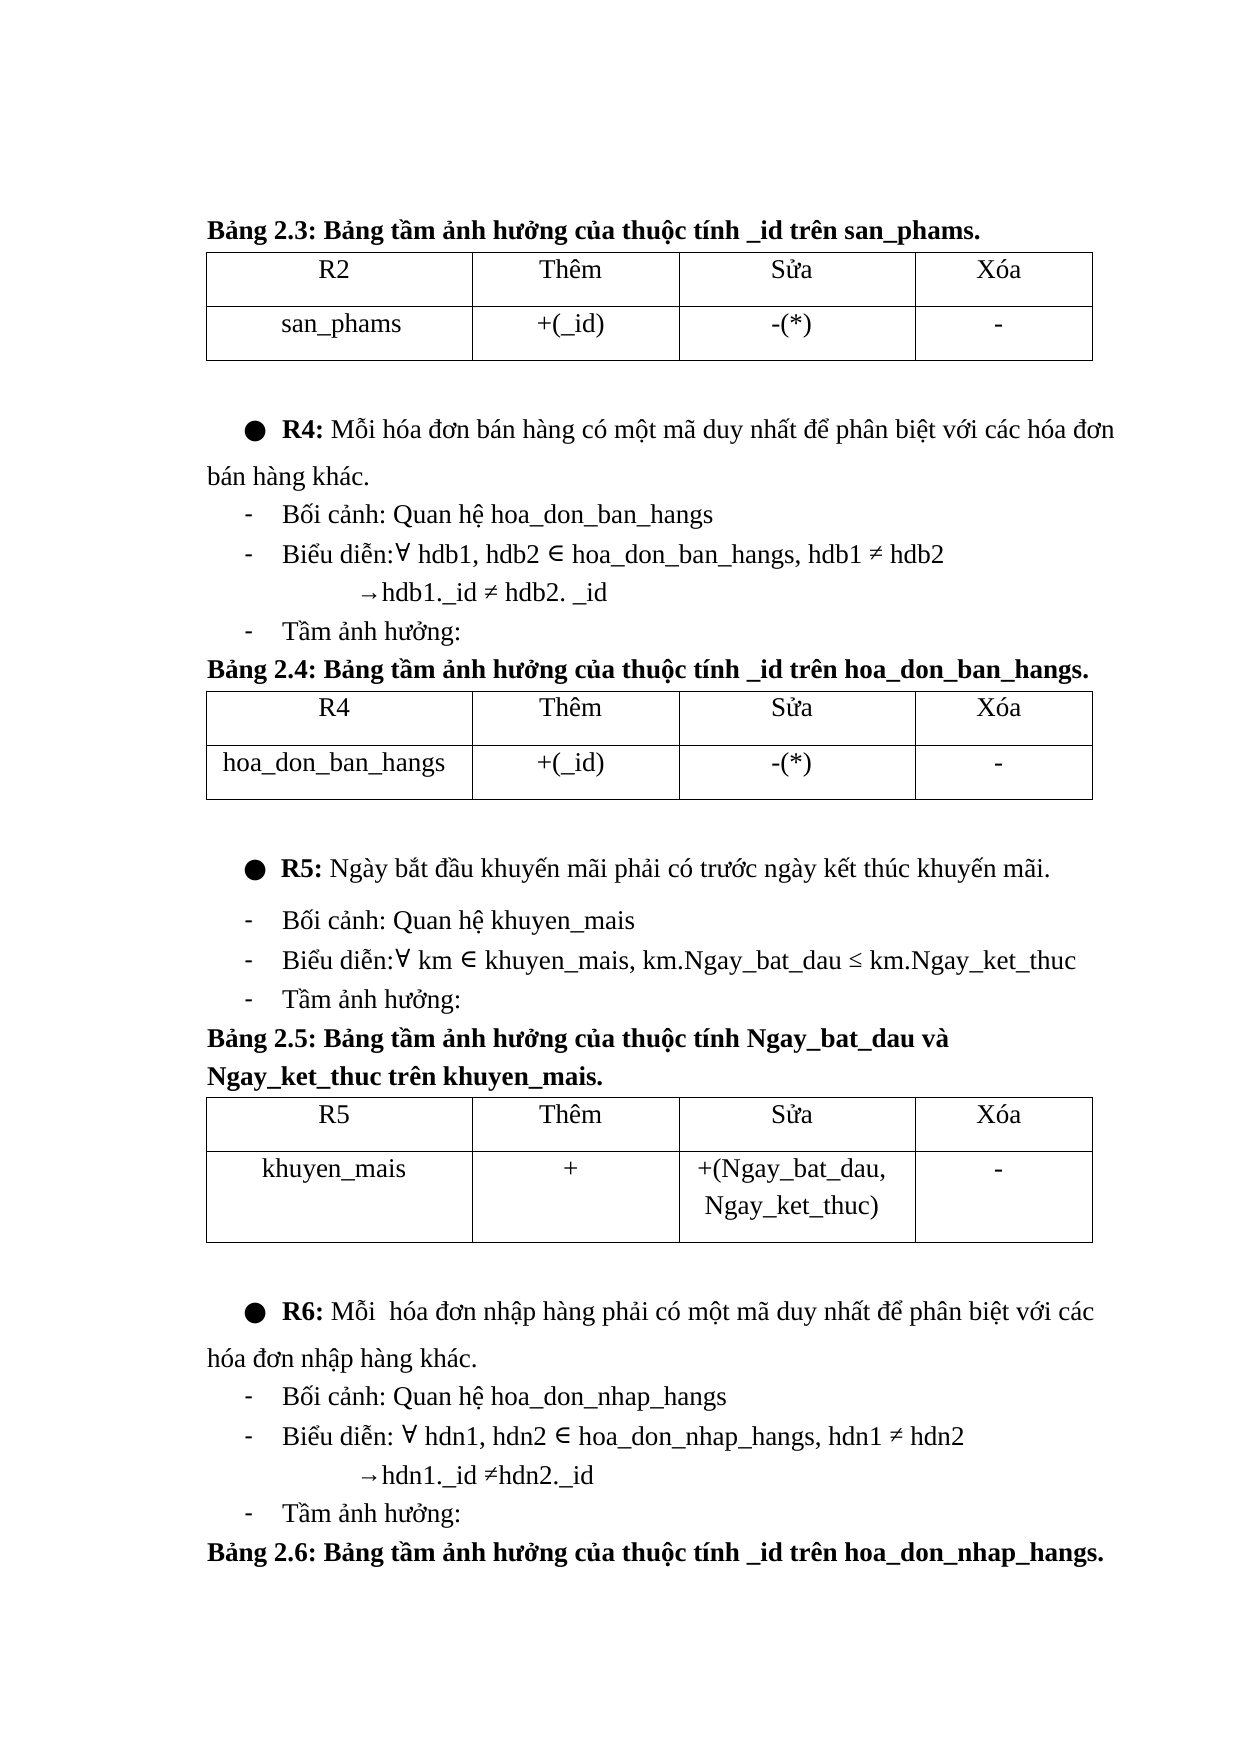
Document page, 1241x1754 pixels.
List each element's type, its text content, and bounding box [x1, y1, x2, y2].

text Bảng 2.5: Bảng tầm ảnh hưởng của thuộc tính Ngay_bat_dau và Ngay_ket_thuc trên khuyen_mais. [207, 1022, 1122, 1091]
table_cell -(*) [680, 307, 915, 360]
table_cell + [473, 1152, 679, 1242]
table_header Sửa [680, 253, 915, 306]
table_header R4 [207, 692, 472, 744]
table_cell san_phams [207, 307, 472, 360]
list R5: Ngày bắt đầu khuyến mãi phải có trước ngày kết thúc khuyến mãi. [243, 837, 1122, 892]
list Tầm ảnh hưởng: [244, 983, 1122, 1016]
text Bảng 2.3: Bảng tầm ảnh hưởng của thuộc tính _id trên san_phams. [207, 214, 1122, 246]
list Bối cảnh: Quan hệ hoa_don_ban_hangs [244, 497, 1122, 530]
table_header R5 [207, 1098, 472, 1151]
text Bảng 2.4: Bảng tầm ảnh hưởng của thuộc tính _id trên hoa_don_ban_hangs. [207, 653, 1122, 684]
table_header R2 [207, 253, 472, 306]
table_header Thêm [473, 692, 679, 744]
table_header Sửa [680, 692, 915, 744]
table_cell +(_id) [473, 307, 679, 360]
list R4: Mỗi hóa đơn bán hàng có một mã duy nhất để phân biệt với các hóa đơn bán hàng khác. [207, 398, 1122, 491]
table_cell - [916, 746, 1092, 799]
table_header Xóa [916, 692, 1092, 744]
table_header Thêm [473, 253, 679, 306]
table_cell khuyen_mais [207, 1152, 472, 1242]
table_header Thêm [473, 1098, 679, 1151]
table_cell hoa_don_ban_hangs [207, 746, 472, 799]
list R6: Mỗi hóa đơn nhập hàng phải có một mã duy nhất để phân biệt với các hóa đơn nhập hàng khác. [207, 1281, 1122, 1373]
text Bảng 2.6: Bảng tầm ảnh hưởng của thuộc tính _id trên hoa_don_nhap_hangs. [207, 1536, 1122, 1567]
list Bối cảnh: Quan hệ khuyen_mais [244, 903, 1122, 937]
list hdb1._id hdb2. _id [282, 576, 1122, 607]
text hdn1._id hdn2._id [282, 1459, 1122, 1490]
table_cell +(Ngay_bat_dau, Ngay_ket_thuc) [680, 1152, 915, 1242]
table_header Sửa [680, 1098, 915, 1151]
table_cell +(_id) [473, 746, 679, 799]
table_header Xóa [916, 253, 1092, 306]
list Biểu diễn: hdn1, hdn2 hoa_don_nhap_hangs, hdn1 hdn2 [244, 1419, 1122, 1452]
list Tầm ảnh hưởng: [244, 614, 1122, 647]
list Bối cảnh: Quan hệ hoa_don_nhap_hangs [244, 1379, 1122, 1413]
table_cell -(*) [680, 746, 915, 799]
table_cell - [916, 1152, 1092, 1242]
list Biểu diễn: hdb1, hdb2 hoa_don_ban_hangs, hdb1 hdb2 [244, 537, 1122, 570]
list Tầm ảnh hưởng: [244, 1496, 1122, 1529]
list Biểu diễn: km khuyen_mais, km.Ngay_bat_dau km.Ngay_ket_thuc [244, 943, 1122, 976]
table_header Xóa [916, 1098, 1092, 1151]
table_cell - [916, 307, 1092, 360]
